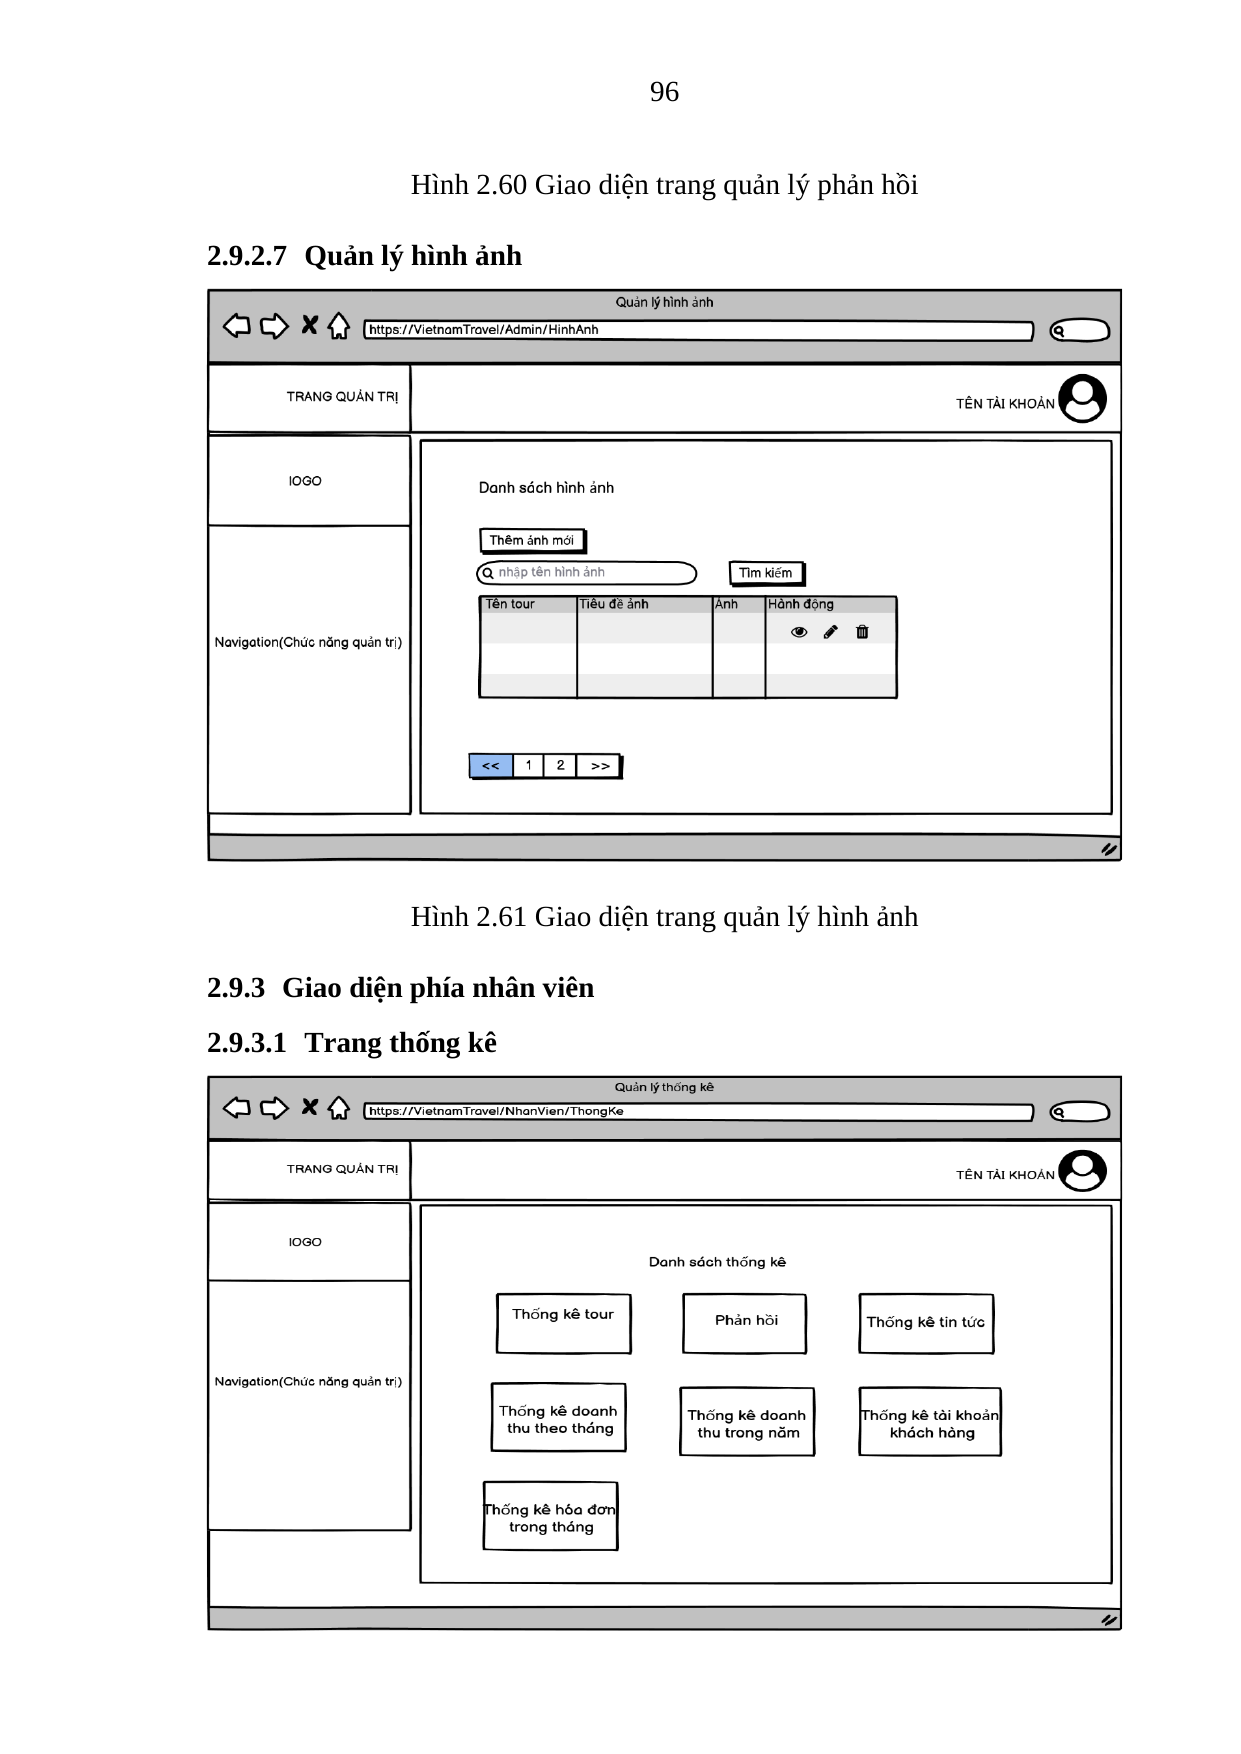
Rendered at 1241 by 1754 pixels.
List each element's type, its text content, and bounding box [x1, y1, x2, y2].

picture [206, 1075, 1123, 1631]
subtitle Trang thống kê [207, 1025, 1122, 1059]
subtitle Giao diện phía nhân viên [207, 971, 1122, 1004]
picture [206, 288, 1123, 862]
subtitle Quản lý hình ảnh [207, 238, 1122, 271]
